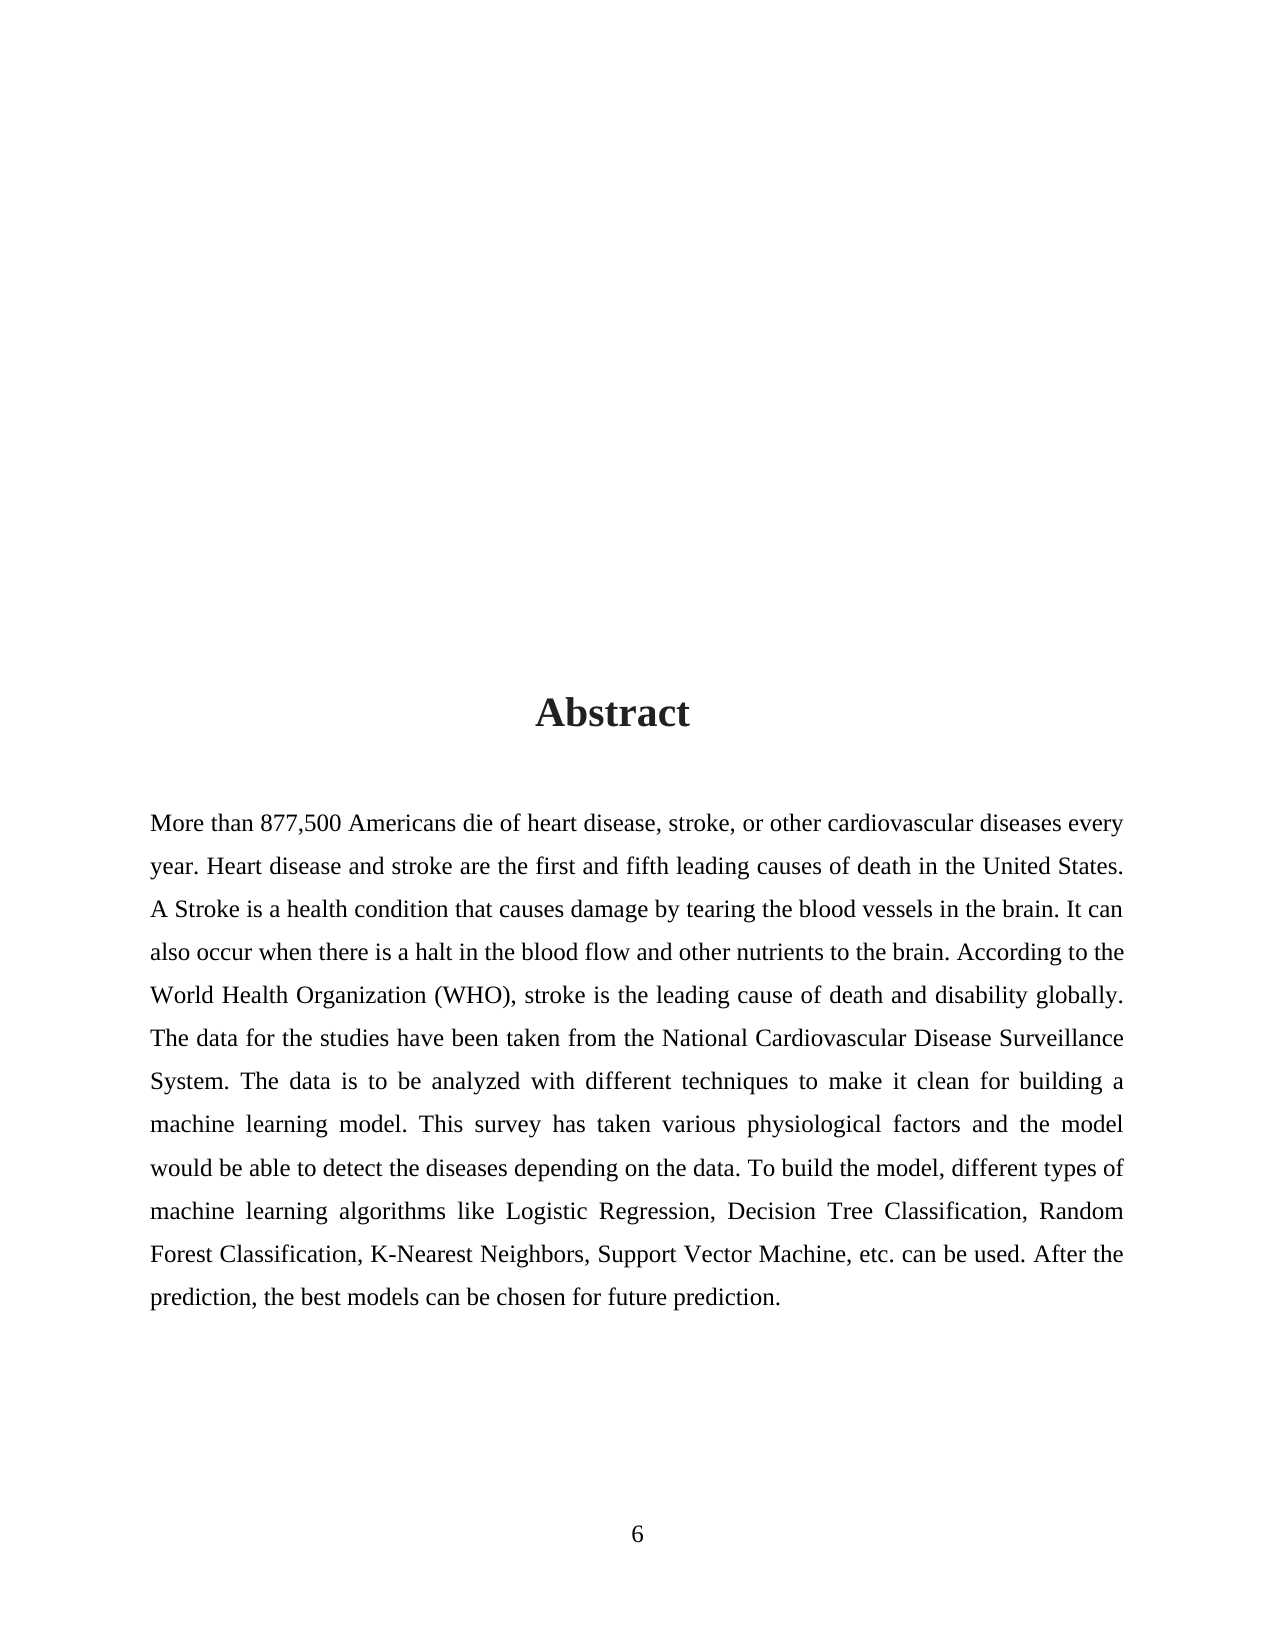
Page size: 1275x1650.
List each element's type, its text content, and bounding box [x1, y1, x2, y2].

subtitle Abstract [150, 687, 1075, 735]
text More than 877,500 Americans die of heart disease, stroke, or other cardiovascular diseases every year. Heart disease and stroke are the first and fifth leading causes of death in the United States. A Stroke is a health condition that causes damage by tearing the blood vessels in the brain. It can also occur when there is a halt in the blood flow and other nutrients to the brain. According to the World Health Organization (WHO), stroke is the leading cause of death and disability globally. The data for the studies have been taken from the National Cardiovascular Disease Surveillance System. The data is to be analyzed with different techniques to make it clean for building a machine learning model. This survey has taken various physiological factors and the model would be able to detect the diseases depending on the data. To build the model, different types of machine learning algorithms like Logistic Regression, Decision Tree Classification, Random Forest Classification, K-Nearest Neighbors, Support Vector Machine, etc. can be used. After the prediction, the best models can be chosen for future prediction. [150, 808, 1125, 1311]
